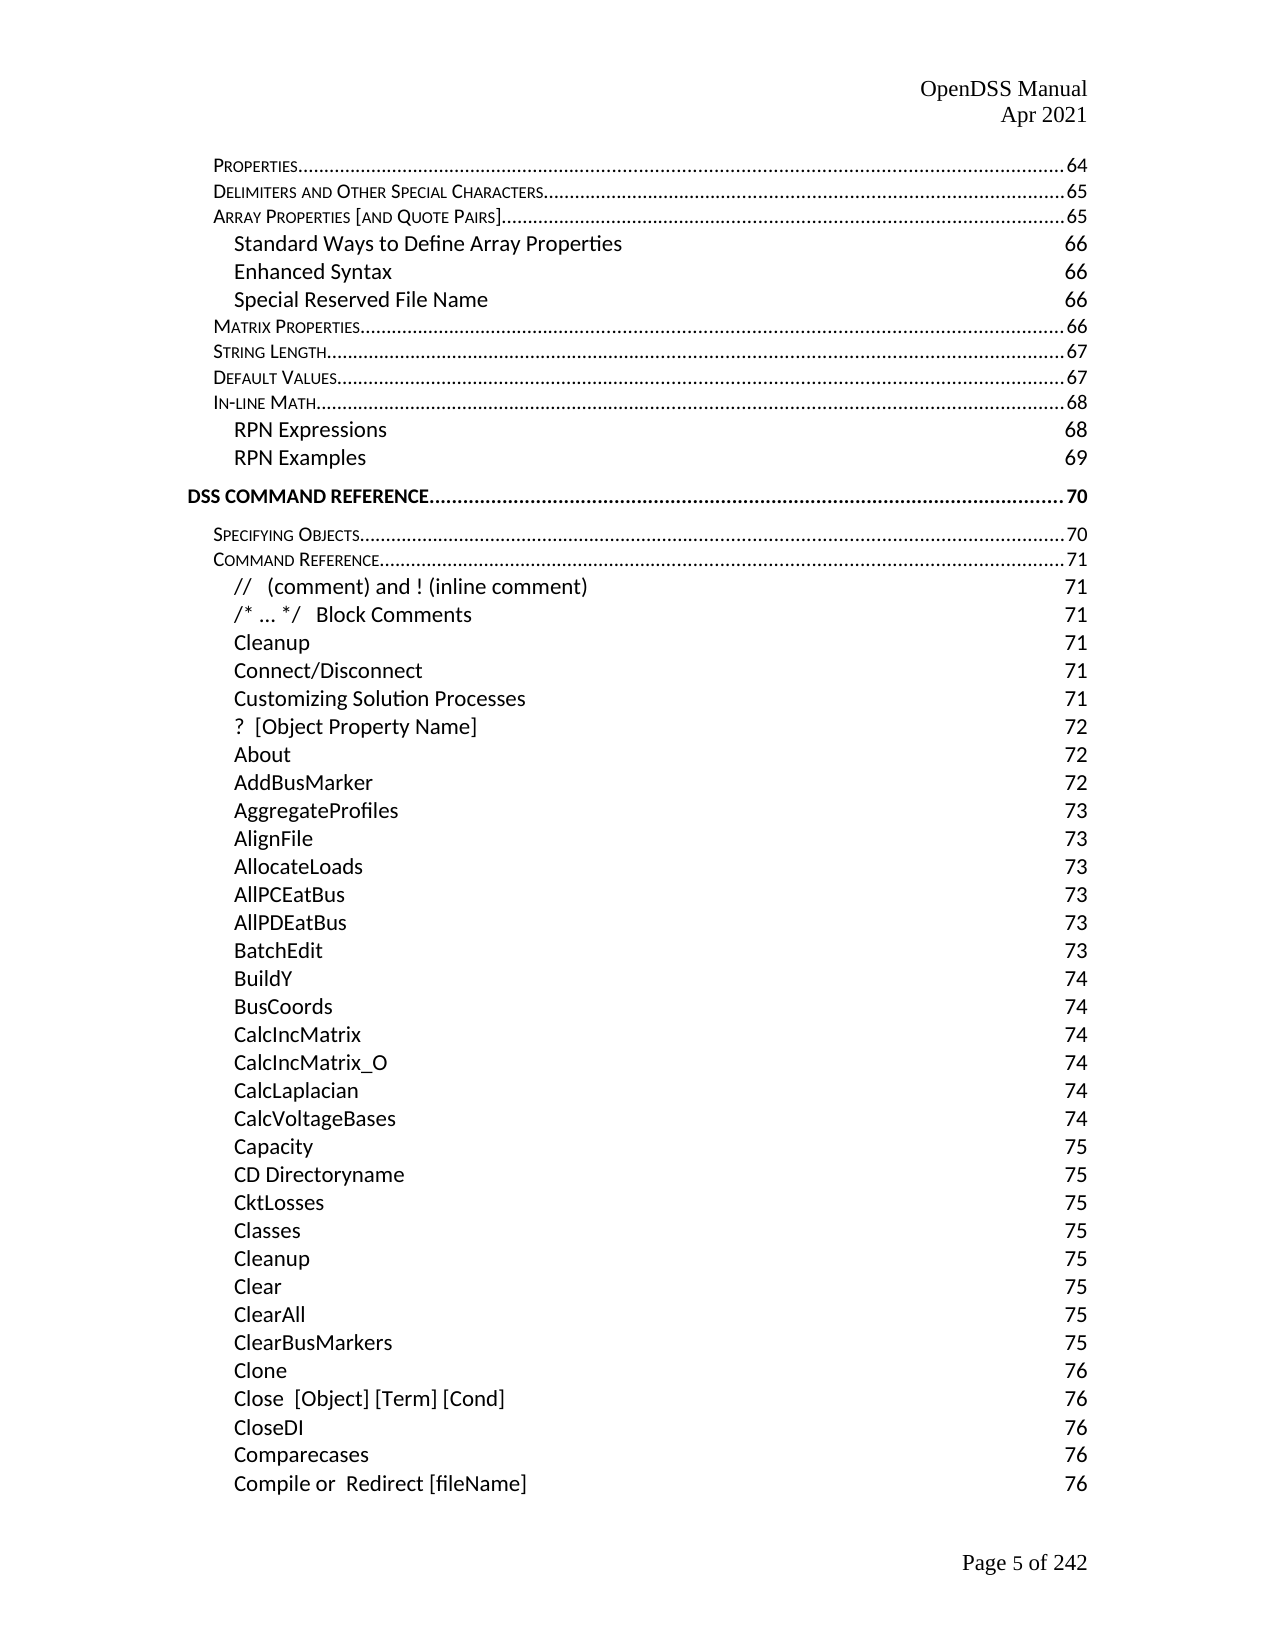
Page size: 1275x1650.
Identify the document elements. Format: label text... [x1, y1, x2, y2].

text In-line Math 68 [213, 389, 1087, 415]
text BuildY 74 [234, 964, 1087, 992]
text CalcIncMatrix 74 [234, 1020, 1087, 1048]
text Matrix Properties 66 [213, 313, 1087, 338]
text Standard Ways to Define Array Properties 66 [234, 229, 1087, 257]
text Customizing Solution Processes 71 [234, 684, 1087, 712]
text Cleanup 71 [234, 628, 1087, 656]
text Specifying Objects 70 [213, 521, 1087, 547]
text Compile or Redirect [fileName] 76 [234, 1469, 1087, 1497]
text AddBusMarker 72 [234, 768, 1087, 796]
text RPN Examples 69 [234, 443, 1087, 471]
text CalcIncMatrix_O 74 [234, 1048, 1087, 1076]
text CD Directoryname 75 [234, 1160, 1087, 1188]
text BatchEdit 73 [234, 936, 1087, 964]
text Cleanup 75 [234, 1244, 1087, 1272]
text Capacity 75 [234, 1132, 1087, 1160]
text CalcLaplacian 74 [234, 1076, 1087, 1104]
text CktLosses 75 [234, 1188, 1087, 1216]
text Clear 75 [234, 1272, 1087, 1301]
text Properties 64 [213, 153, 1087, 178]
text Command Reference 71 [213, 547, 1087, 572]
text AggregateProfiles 73 [234, 796, 1087, 824]
text DSS Command Reference 70 [187, 483, 1087, 509]
text Delimiters and Other Special Characters 65 [213, 178, 1087, 203]
text Special Reserved File Name 66 [234, 285, 1087, 313]
text CloseDI 76 [234, 1413, 1087, 1441]
text /* … */ Block Comments 71 [234, 600, 1087, 628]
text ClearBusMarkers 75 [234, 1328, 1087, 1357]
text Enhanced Syntax 66 [234, 257, 1087, 285]
text AlignFile 73 [234, 824, 1087, 852]
text Close [Object] [Term] [Cond] 76 [234, 1384, 1087, 1413]
text CalcVoltageBases 74 [234, 1104, 1087, 1132]
text Array Properties [and Quote Pairs] 65 [213, 203, 1087, 229]
text AllPCEatBus 73 [234, 880, 1087, 908]
text RPN Expressions 68 [234, 415, 1087, 443]
text AllocateLoads 73 [234, 852, 1087, 880]
text // (comment) and ! (inline comment) 71 [234, 572, 1087, 600]
text Clone 76 [234, 1357, 1087, 1384]
text Comparecases 76 [234, 1441, 1087, 1469]
text Connect/Disconnect 71 [234, 656, 1087, 684]
text ? [Object Property Name] 72 [234, 712, 1087, 740]
text Classes 75 [234, 1216, 1087, 1244]
text AllPDEatBus 73 [234, 908, 1087, 936]
text ClearAll 75 [234, 1301, 1087, 1328]
text BusCoords 74 [234, 992, 1087, 1020]
text String Length 67 [213, 338, 1087, 364]
text Default Values 67 [213, 364, 1087, 389]
text About 72 [234, 740, 1087, 768]
